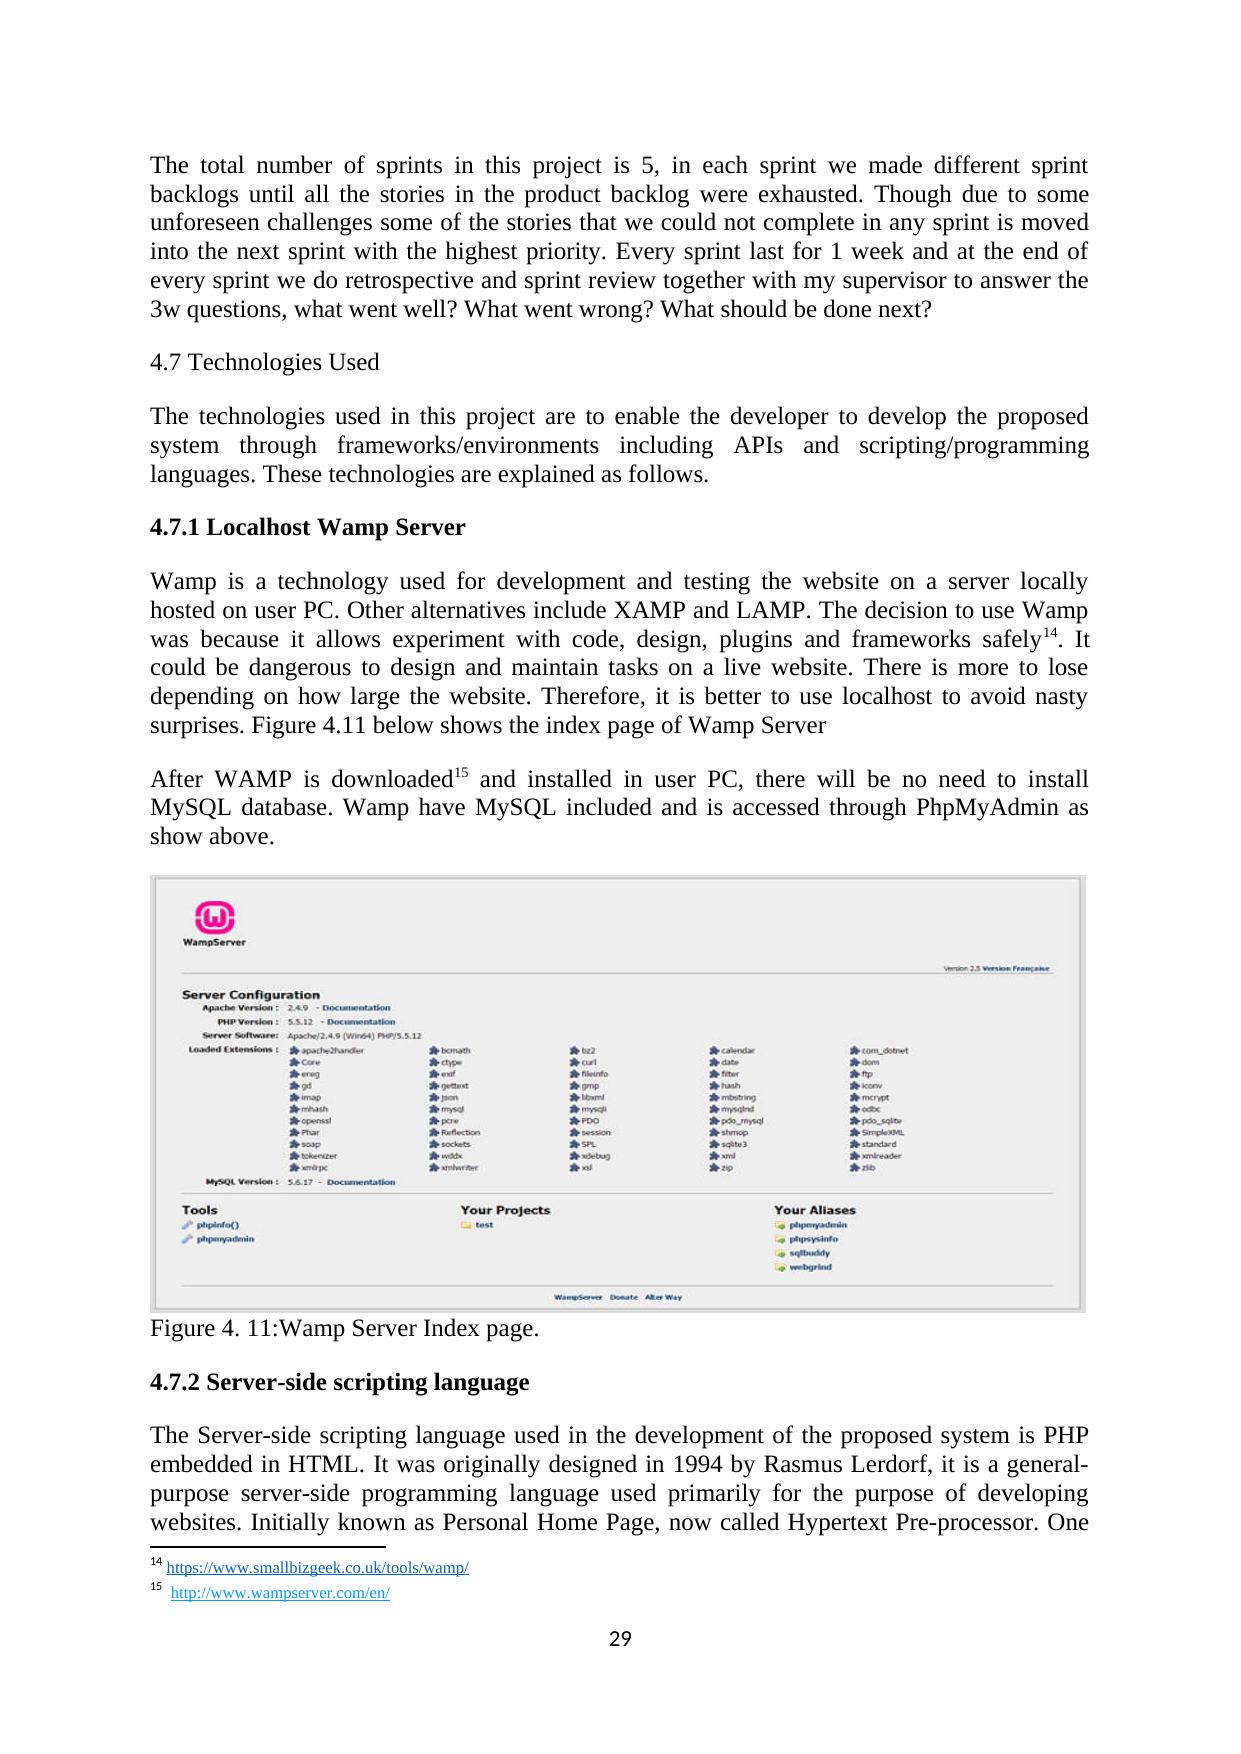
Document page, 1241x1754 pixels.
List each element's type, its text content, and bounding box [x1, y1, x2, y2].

text Figure 4. 11:Wamp Server Index page. [150, 1313, 1090, 1342]
text Wamp is a technology used for development and testing the website on a server locally hosted on user PC. Other alternatives include XAMP and LAMP. The decision to use Wamp was because it allows experiment with code, design, plugins and frameworks safely. It could be dangerous to design and maintain tasks on a live website. There is more to lose depending on how large the website. Therefore, it is better to use localhost to avoid nasty surprises. Figure 4.11 below shows the index page of Wamp Server [150, 566, 1090, 739]
subtitle 4.7 Technologies Used [150, 347, 1090, 376]
subtitle 4.7.1 Localhost Wamp Server [150, 512, 1090, 541]
picture [150, 875, 1086, 1313]
subtitle 4.7.2 Server-side scripting language [150, 1367, 1090, 1396]
text The total number of sprints in this project is 5, in each sprint we made different sprint backlogs until all the stories in the product backlog were exhausted. Though due to some unforeseen challenges some of the stories that we could not complete in any sprint is moved into the next sprint with the highest priority. Every sprint last for 1 week and at the end of every sprint we do retrospective and sprint review together with my supervisor to answer the 3w questions, what went well? What went wrong? What should be done next? [150, 150, 1090, 322]
text The technologies used in this project are to enable the developer to develop the proposed system through frameworks/environments including APIs and scripting/programming languages. These technologies are explained as follows. [150, 401, 1090, 487]
text After WAMP is downloaded and installed in user PC, there will be no need to install MySQL database. Wamp have MySQL included and is accessed through PhpMyAdmin as show above. [150, 764, 1090, 850]
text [150, 1421, 1090, 1536]
